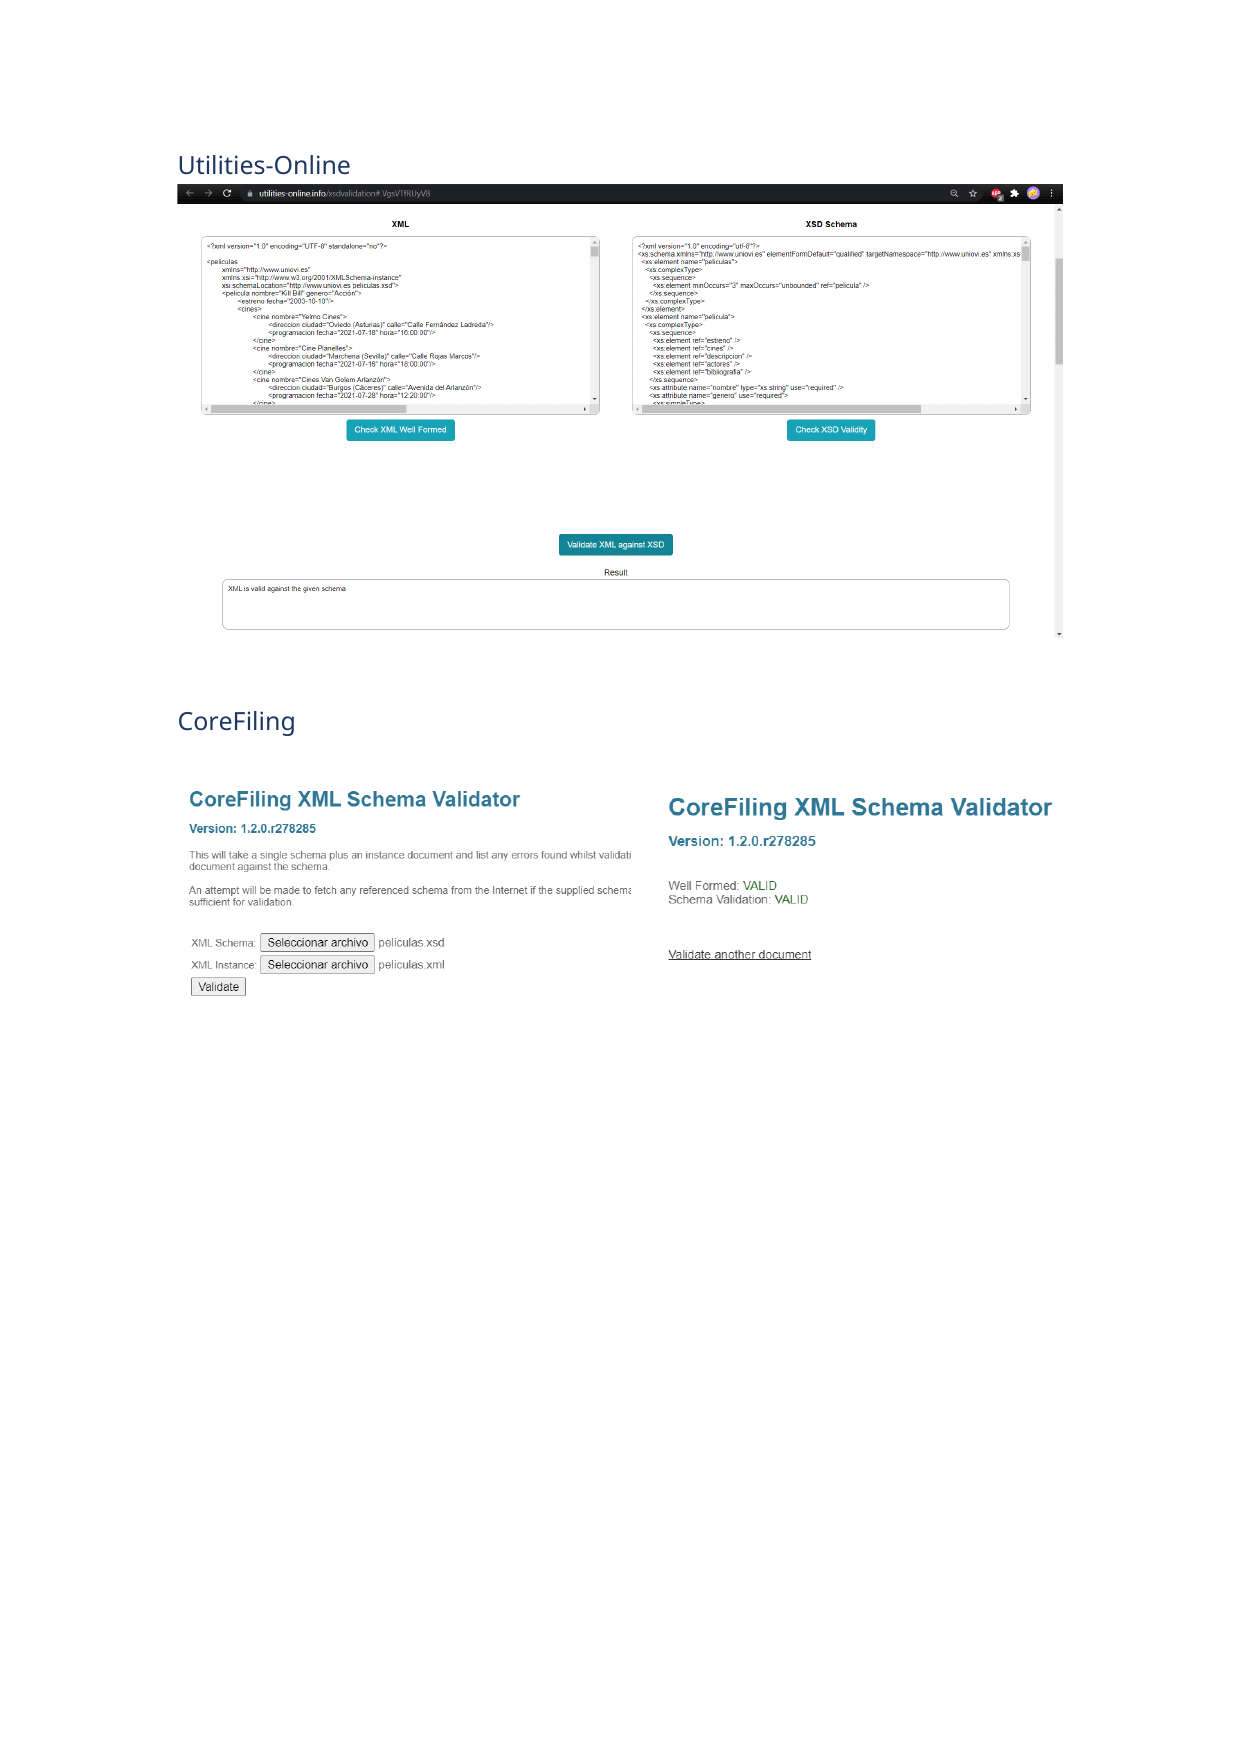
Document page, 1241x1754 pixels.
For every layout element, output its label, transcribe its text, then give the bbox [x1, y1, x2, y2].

subtitle Utilities-Online [177, 148, 1063, 182]
picture [664, 786, 1063, 984]
subtitle CoreFiling [177, 703, 1063, 737]
picture [177, 184, 1063, 638]
picture [177, 779, 645, 1014]
